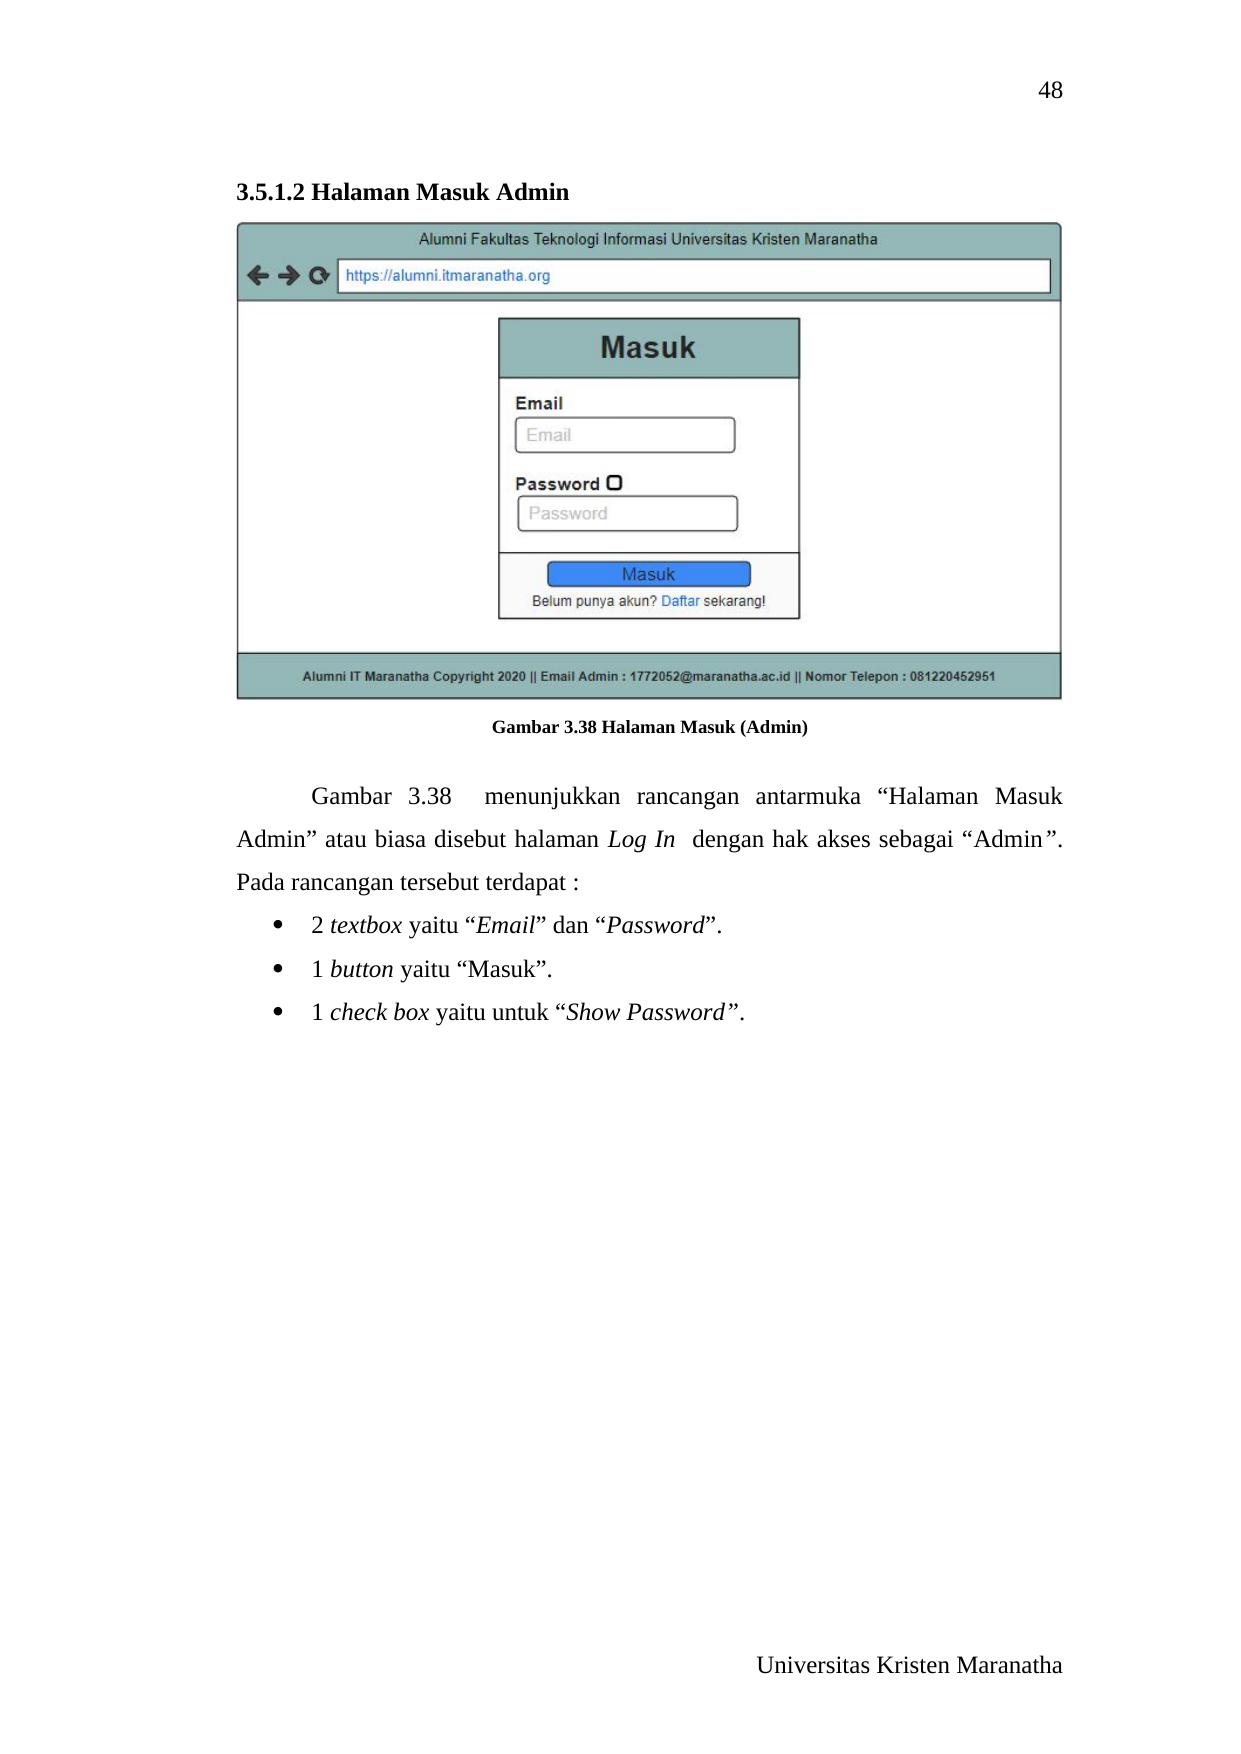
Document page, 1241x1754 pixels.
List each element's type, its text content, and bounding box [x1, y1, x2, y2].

subtitle Halaman Masuk Admin [236, 177, 1063, 206]
list 1 check box yaitu untuk “Show Password”. [274, 997, 1063, 1026]
text Gambar 3.38 menunjukkan rancangan antarmuka “Halaman Masuk Admin” atau biasa disebut halaman Log In dengan hak akses sebagai “Admin”. Pada rancangan tersebut terdapat : [236, 781, 1063, 896]
picture [236, 220, 1063, 702]
list 1 button yaitu “Masuk”. [274, 954, 1063, 982]
list 2 textbox yaitu “Email” dan “Password”. [274, 911, 1063, 939]
